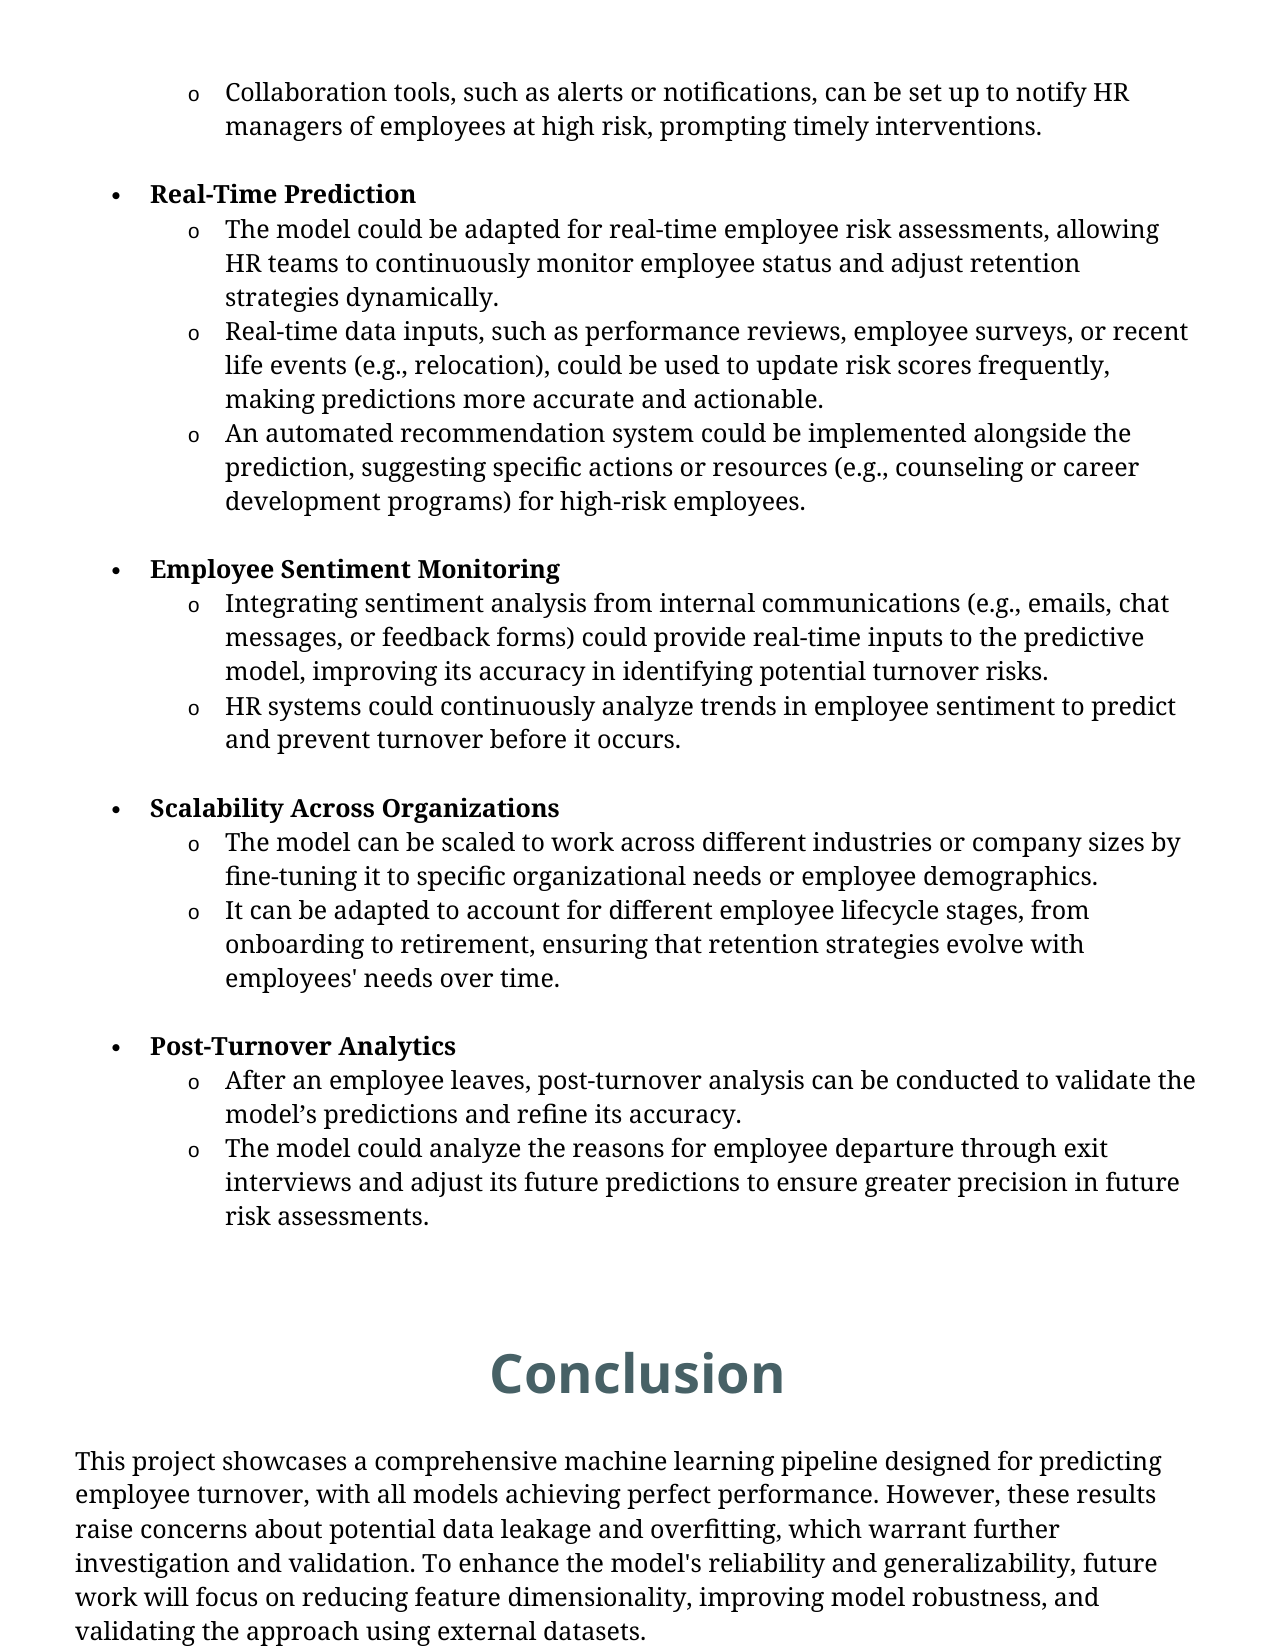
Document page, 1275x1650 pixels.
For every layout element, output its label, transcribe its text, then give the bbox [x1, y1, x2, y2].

list Collaboration tools, such as alerts or notifications, can be set up to notify HR managers of employees at high risk, prompting timely interventions. [187, 75, 1200, 143]
list Real-Time Prediction [112, 177, 1200, 211]
list HR systems could continuously analyze trends in employee sentiment to predict and prevent turnover before it occurs. [187, 688, 1200, 756]
list Integrating sentiment analysis from internal communications (e.g., emails, chat messages, or feedback forms) could provide real-time inputs to the predictive model, improving its accuracy in identifying potential turnover risks. [187, 586, 1200, 688]
list Post-Turnover Analytics [112, 1029, 1200, 1063]
list The model can be scaled to work across different industries or company sizes by fine-tuning it to specific organizational needs or employee demographics. [187, 824, 1200, 892]
list Scalability Across Organizations [112, 790, 1200, 824]
list The model could analyze the reasons for employee departure through exit interviews and adjust its future predictions to ensure greater precision in future risk assessments. [187, 1131, 1200, 1233]
list Real-time data inputs, such as performance reviews, employee surveys, or recent life events (e.g., relocation), could be used to update risk scores frequently, making predictions more accurate and actionable. [187, 313, 1200, 416]
list It can be adapted to account for different employee lifecycle stages, from onboarding to retirement, ensuring that retention strategies evolve with employees' needs over time. [187, 892, 1200, 995]
text This project showcases a comprehensive machine learning pipeline designed for predicting employee turnover, with all models achieving perfect performance. However, these results raise concerns about potential data leakage and overfitting, which warrant further investigation and validation. To enhance the model's reliability and generalizability, future work will focus on reducing feature dimensionality, improving model robustness, and validating the approach using external datasets. [75, 1443, 1200, 1647]
subtitle Conclusion [75, 1335, 1200, 1409]
list The model could be adapted for real-time employee risk assessments, allowing HR teams to continuously monitor employee status and adjust retention strategies dynamically. [187, 211, 1200, 313]
list Employee Sentiment Monitoring [112, 552, 1200, 586]
list An automated recommendation system could be implemented alongside the prediction, suggesting specific actions or resources (e.g., counseling or career development programs) for high-risk employees. [187, 416, 1200, 518]
list After an employee leaves, post-turnover analysis can be conducted to validate the model’s predictions and refine its accuracy. [187, 1063, 1200, 1131]
